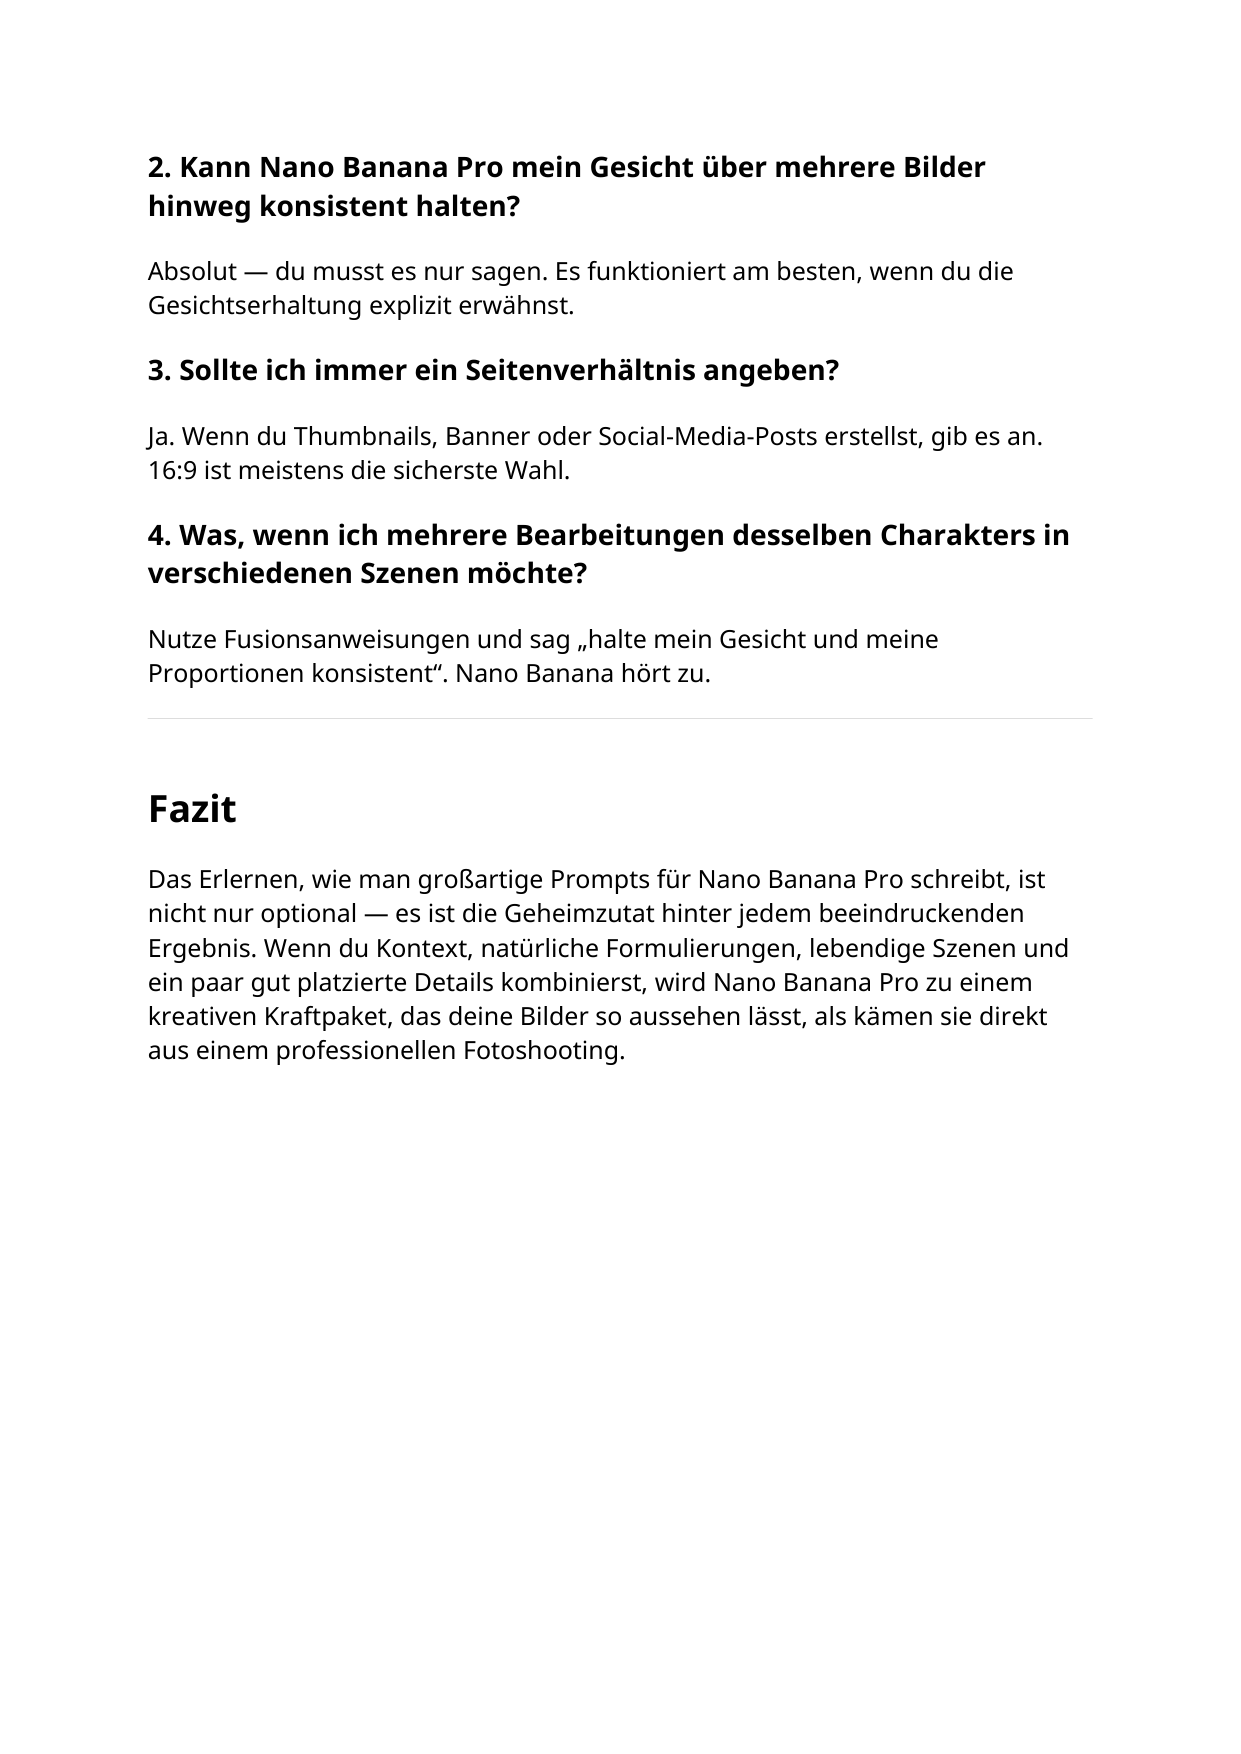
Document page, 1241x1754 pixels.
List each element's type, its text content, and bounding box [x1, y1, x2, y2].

text Ja. Wenn du Thumbnails, Banner oder Social-Media-Posts erstellst, gib es an. 16:9 ist meistens die sicherste Wahl. [148, 418, 1093, 486]
text Das Erlernen, wie man großartige Prompts für Nano Banana Pro schreibt, ist nicht nur optional — es ist die Geheimzutat hinter jedem beeindruckenden Ergebnis. Wenn du Kontext, natürliche Formulierungen, lebendige Szenen und ein paar gut platzierte Details kombinierst, wird Nano Banana Pro zu einem kreativen Kraftpaket, das deine Bilder so aussehen lässt, als kämen sie direkt aus einem professionellen Fotoshooting. [148, 862, 1093, 1066]
text Fazit [148, 782, 1093, 833]
text 2. Kann Nano Banana Pro mein Gesicht über mehrere Bilder hinweg konsistent halten? [148, 148, 1093, 224]
text 4. Was, wenn ich mehrere Bearbeitungen desselben Charakters in verschiedenen Szenen möchte? [148, 516, 1093, 592]
text 3. Sollte ich immer ein Seitenverhältnis angeben? [148, 351, 1093, 389]
text Absolut — du musst es nur sagen. Es funktioniert am besten, wenn du die Gesichtserhaltung explizit erwähnst. [148, 253, 1093, 322]
text Nutze Fusionsanweisungen und sag „halte mein Gesicht und meine Proportionen konsistent“. Nano Banana hört zu. [148, 621, 1093, 689]
